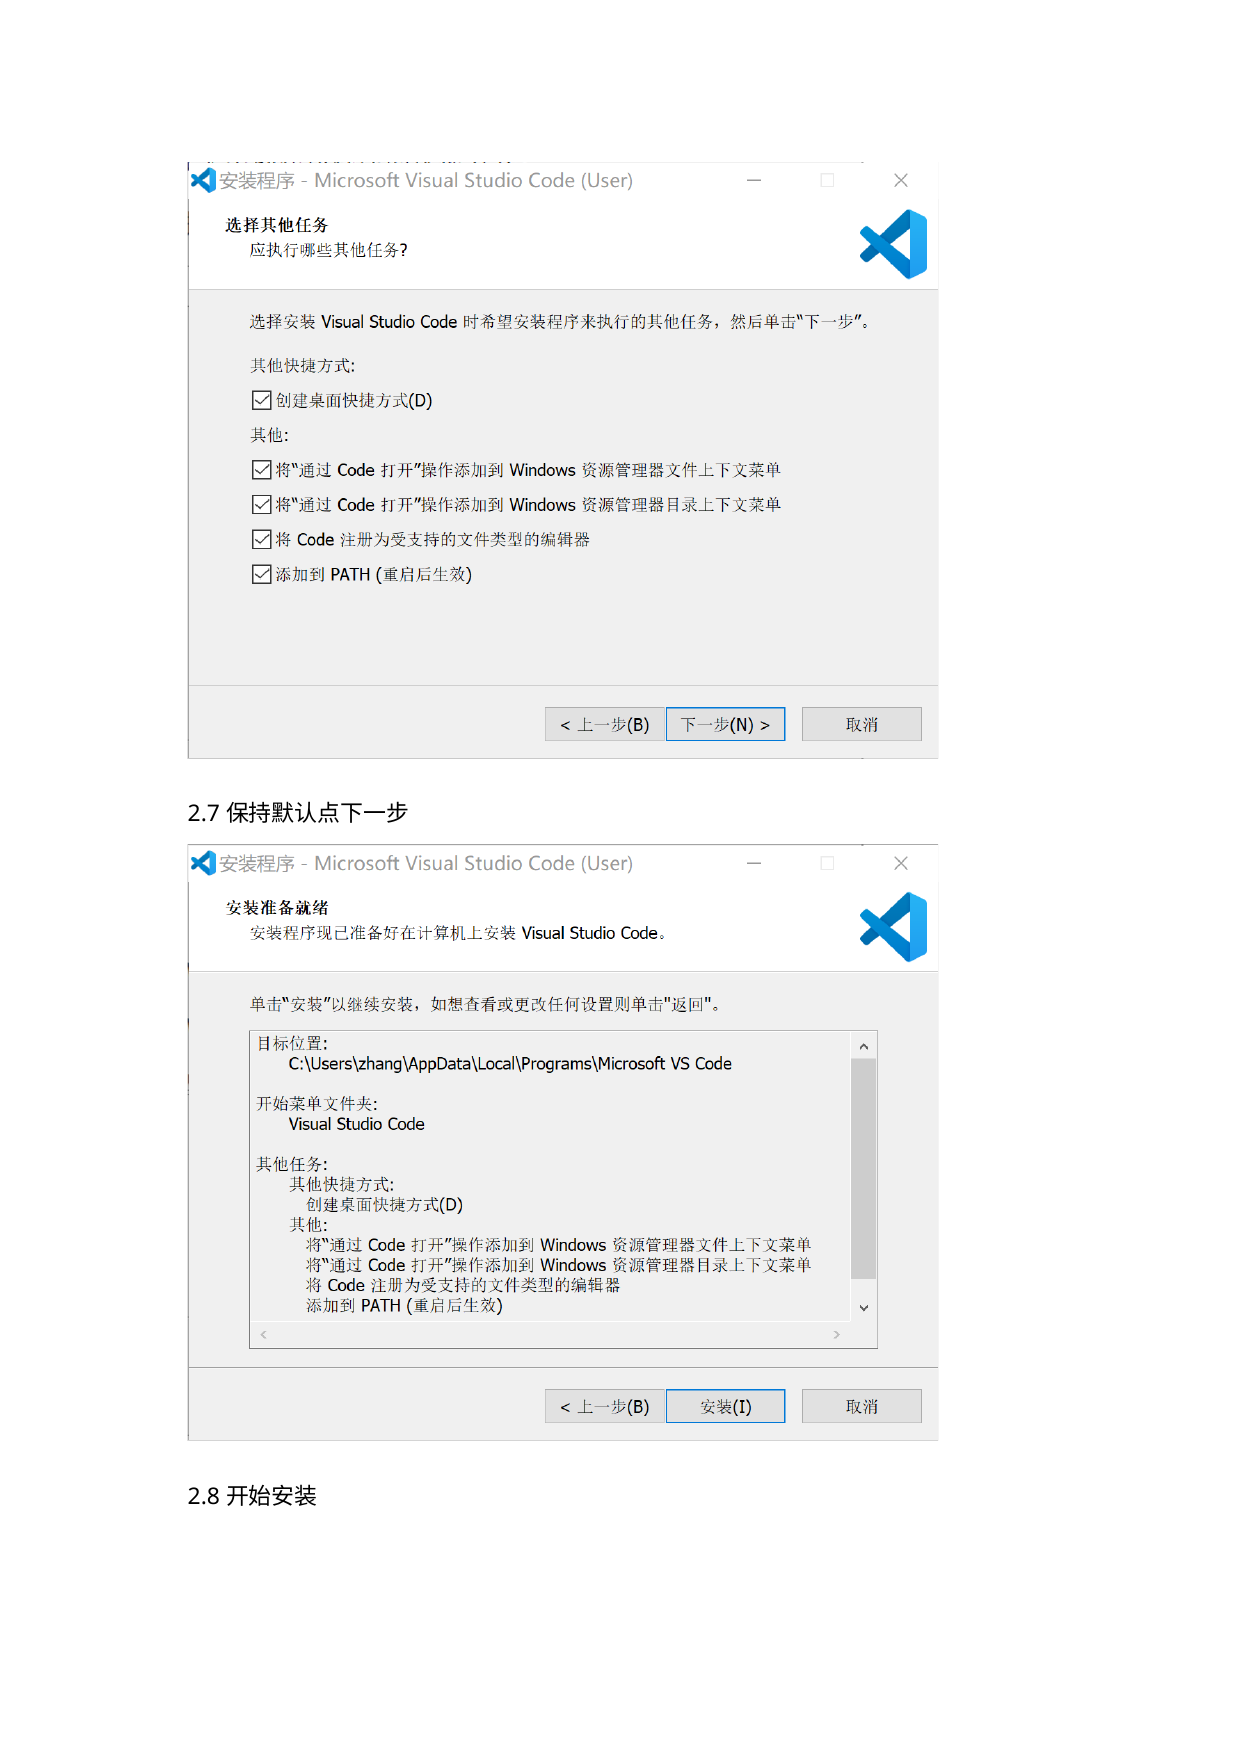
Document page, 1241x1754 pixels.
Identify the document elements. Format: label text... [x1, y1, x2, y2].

picture [187, 844, 939, 1441]
text 2.7 保持默认点下一步 [187, 779, 1053, 844]
picture [187, 162, 939, 759]
text 2.8 开始安装 [187, 1462, 1053, 1527]
